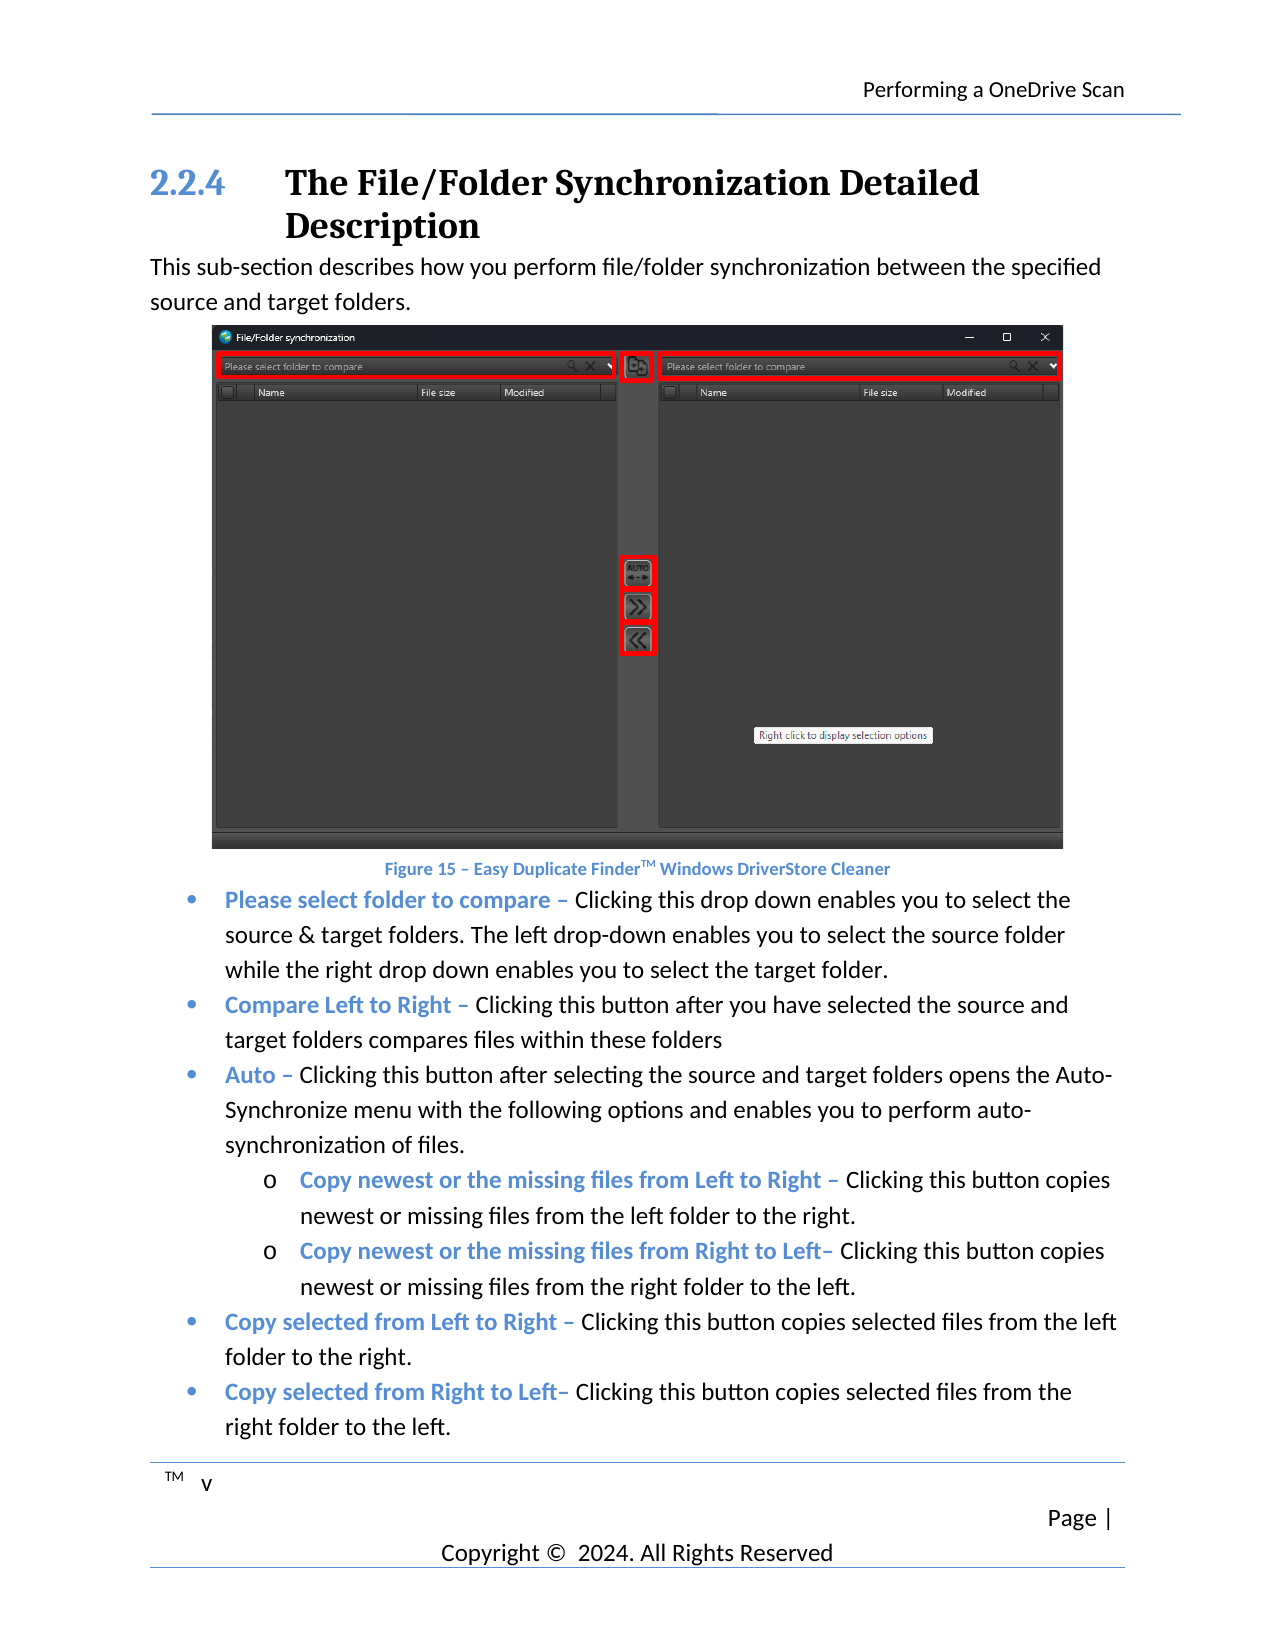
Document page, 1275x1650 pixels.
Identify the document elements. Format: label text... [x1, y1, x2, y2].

list Auto – Clicking this button after selecting the source and target folders opens the Auto-Synchronize menu with the following options and enables you to perform auto-synchronization of files. [187, 1059, 1125, 1159]
list Copy selected from Left to Right – Clicking this button copies selected files from the left folder to the right. [187, 1306, 1125, 1372]
list Copy newest or the missing files from Right to Left– Clicking this button copies newest or missing files from the right folder to the left. [262, 1235, 1125, 1302]
list Compare Left to Right – Clicking this button after you have selected the source and target folders compares files within these folders [187, 989, 1125, 1054]
text Figure 15 – Easy Duplicate FinderTM Windows DriverStore Cleaner [150, 857, 1125, 880]
text This sub-section describes how you perform file/folder synchronization between the specified source and target folders. [150, 252, 1125, 317]
list Copy newest or the missing files from Left to Right – Clicking this button copies newest or missing files from the left folder to the right. [262, 1164, 1125, 1231]
list Copy selected from Right to Left– Clicking this button copies selected files from the right folder to the left. [187, 1376, 1125, 1442]
subtitle The File/Folder Synchronization Detailed Description [150, 161, 1125, 247]
picture [211, 325, 1064, 849]
list Please select folder to compare – Clicking this drop down enables you to select the source & target folders. The left drop-down enables you to select the source folder while the right drop down enables you to select the target folder. [187, 884, 1125, 984]
